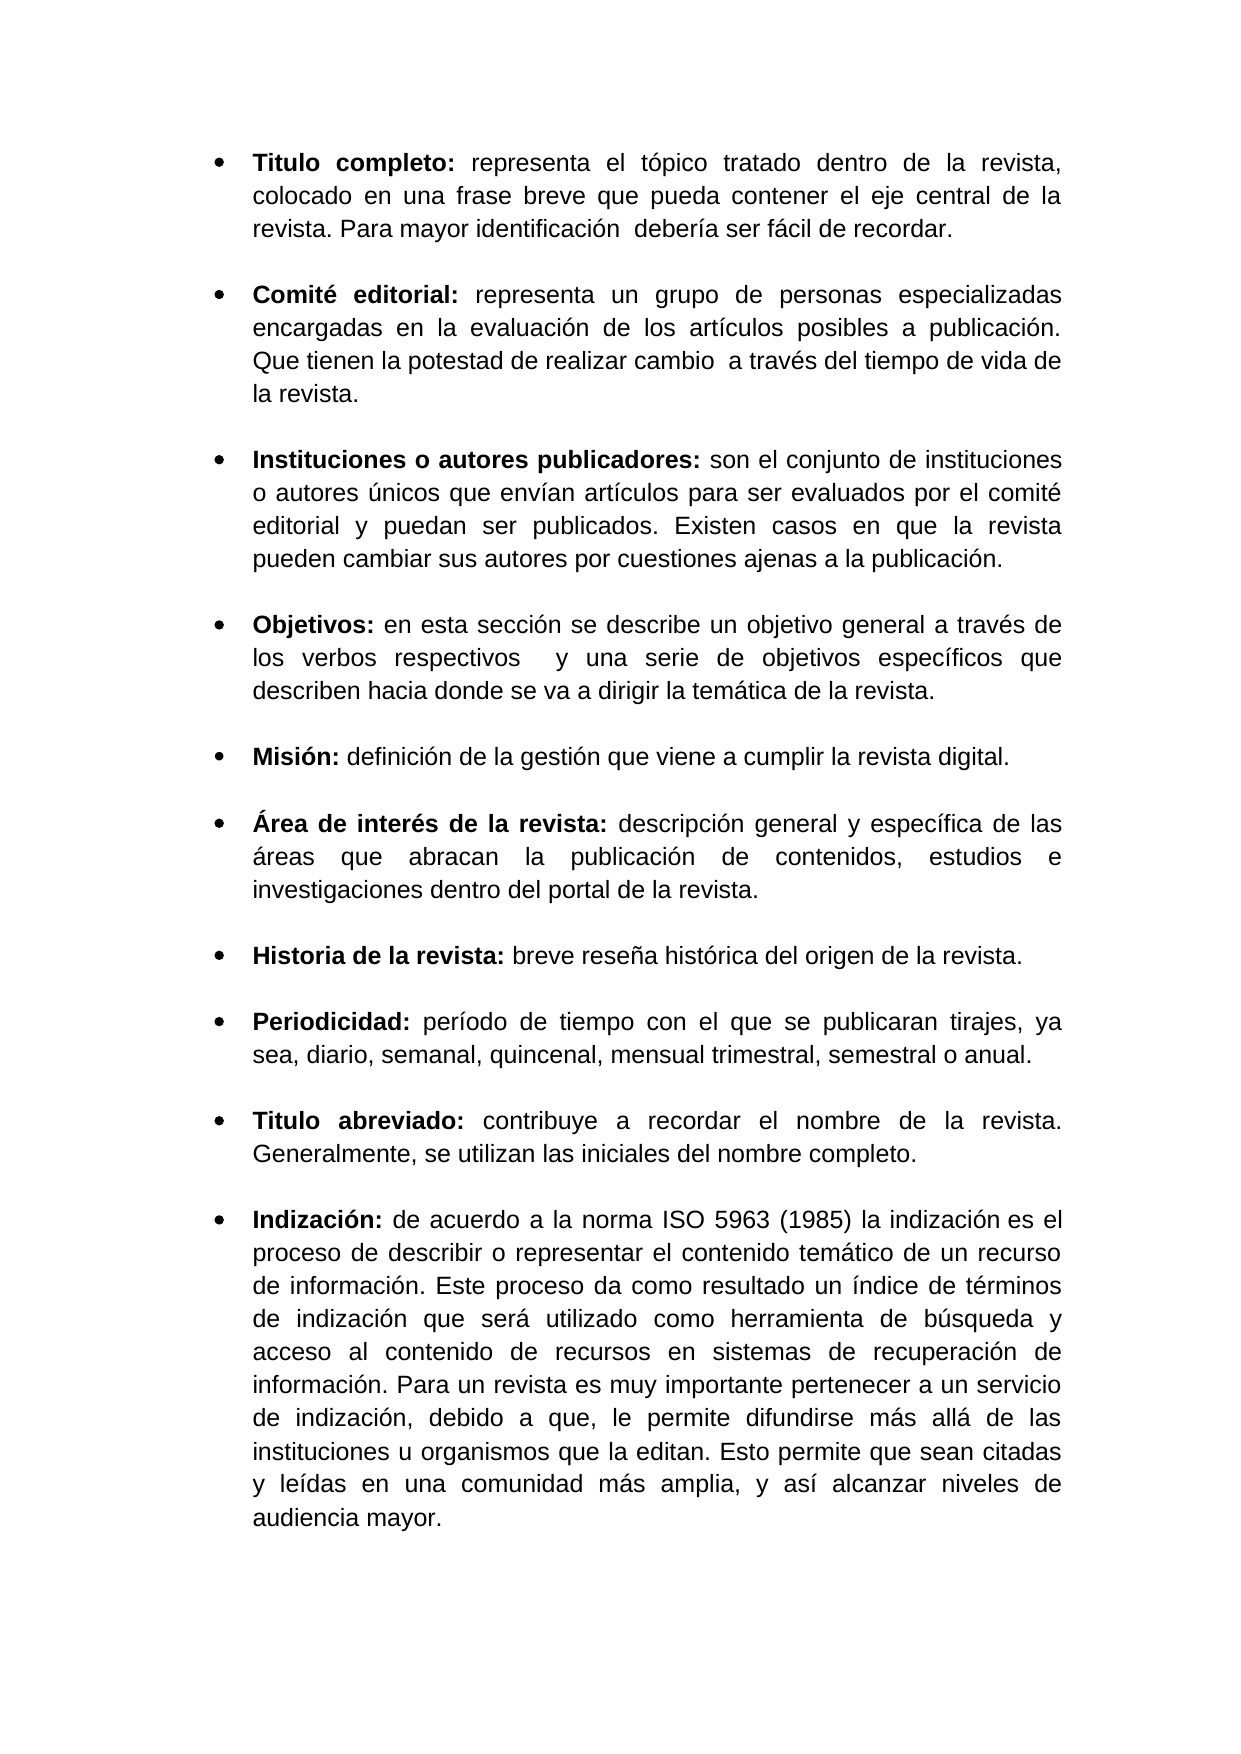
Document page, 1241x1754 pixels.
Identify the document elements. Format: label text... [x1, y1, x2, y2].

list Área de interés de la revista: descripción general y específica de las áreas que abracan la publicación de contenidos, estudios e investigaciones dentro del portal de la revista. [215, 808, 1063, 903]
list Titulo completo: representa el tópico tratado dentro de la revista, colocado en una frase breve que pueda contener el eje central de la revista. Para mayor identificación debería ser fácil de recordar. [215, 148, 1063, 242]
list Indización: de acuerdo a la norma ISO 5963 (1985) la indización es el proceso de describir o representar el contenido temático de un recurso de información. Este proceso da como resultado un índice de términos de indización que será utilizado como herramienta de búsqueda y acceso al contenido de recursos en sistemas de recuperación de información. Para un revista es muy importante pertenecer a un servicio de indización, debido a que, le permite difundirse más allá de las instituciones u organismos que la editan. Esto permite que sean citadas y leídas en una comunidad más amplia, y así alcanzar niveles de audiencia mayor. [215, 1205, 1063, 1531]
list Objetivos: en esta sección se describe un objetivo general a través de los verbos respectivos y una serie de objetivos específicos que describen hacia donde se va a dirigir la temática de la revista. [215, 610, 1063, 705]
list Periodicidad: período de tiempo con el que se publicaran tirajes, ya sea, diario, semanal, quincenal, mensual trimestral, semestral o anual. [215, 1007, 1063, 1069]
list Instituciones o autores publicadores: son el conjunto de instituciones o autores únicos que envían artículos para ser evaluados por el comité editorial y puedan ser publicados. Existen casos en que la revista pueden cambiar sus autores por cuestiones ajenas a la publicación. [215, 445, 1063, 573]
list Titulo abreviado: contribuye a recordar el nombre de la revista. Generalmente, se utilizan las iniciales del nombre completo. [215, 1106, 1063, 1168]
list Comité editorial: representa un grupo de personas especializadas encargadas en la evaluación de los artículos posibles a publicación. Que tienen la potestad de realizar cambio a través del tiempo de vida de la revista. [215, 280, 1063, 408]
list Historia de la revista: breve reseña histórica del origen de la revista. [215, 941, 1063, 969]
list Misión: definición de la gestión que viene a cumplir la revista digital. [215, 742, 1063, 771]
